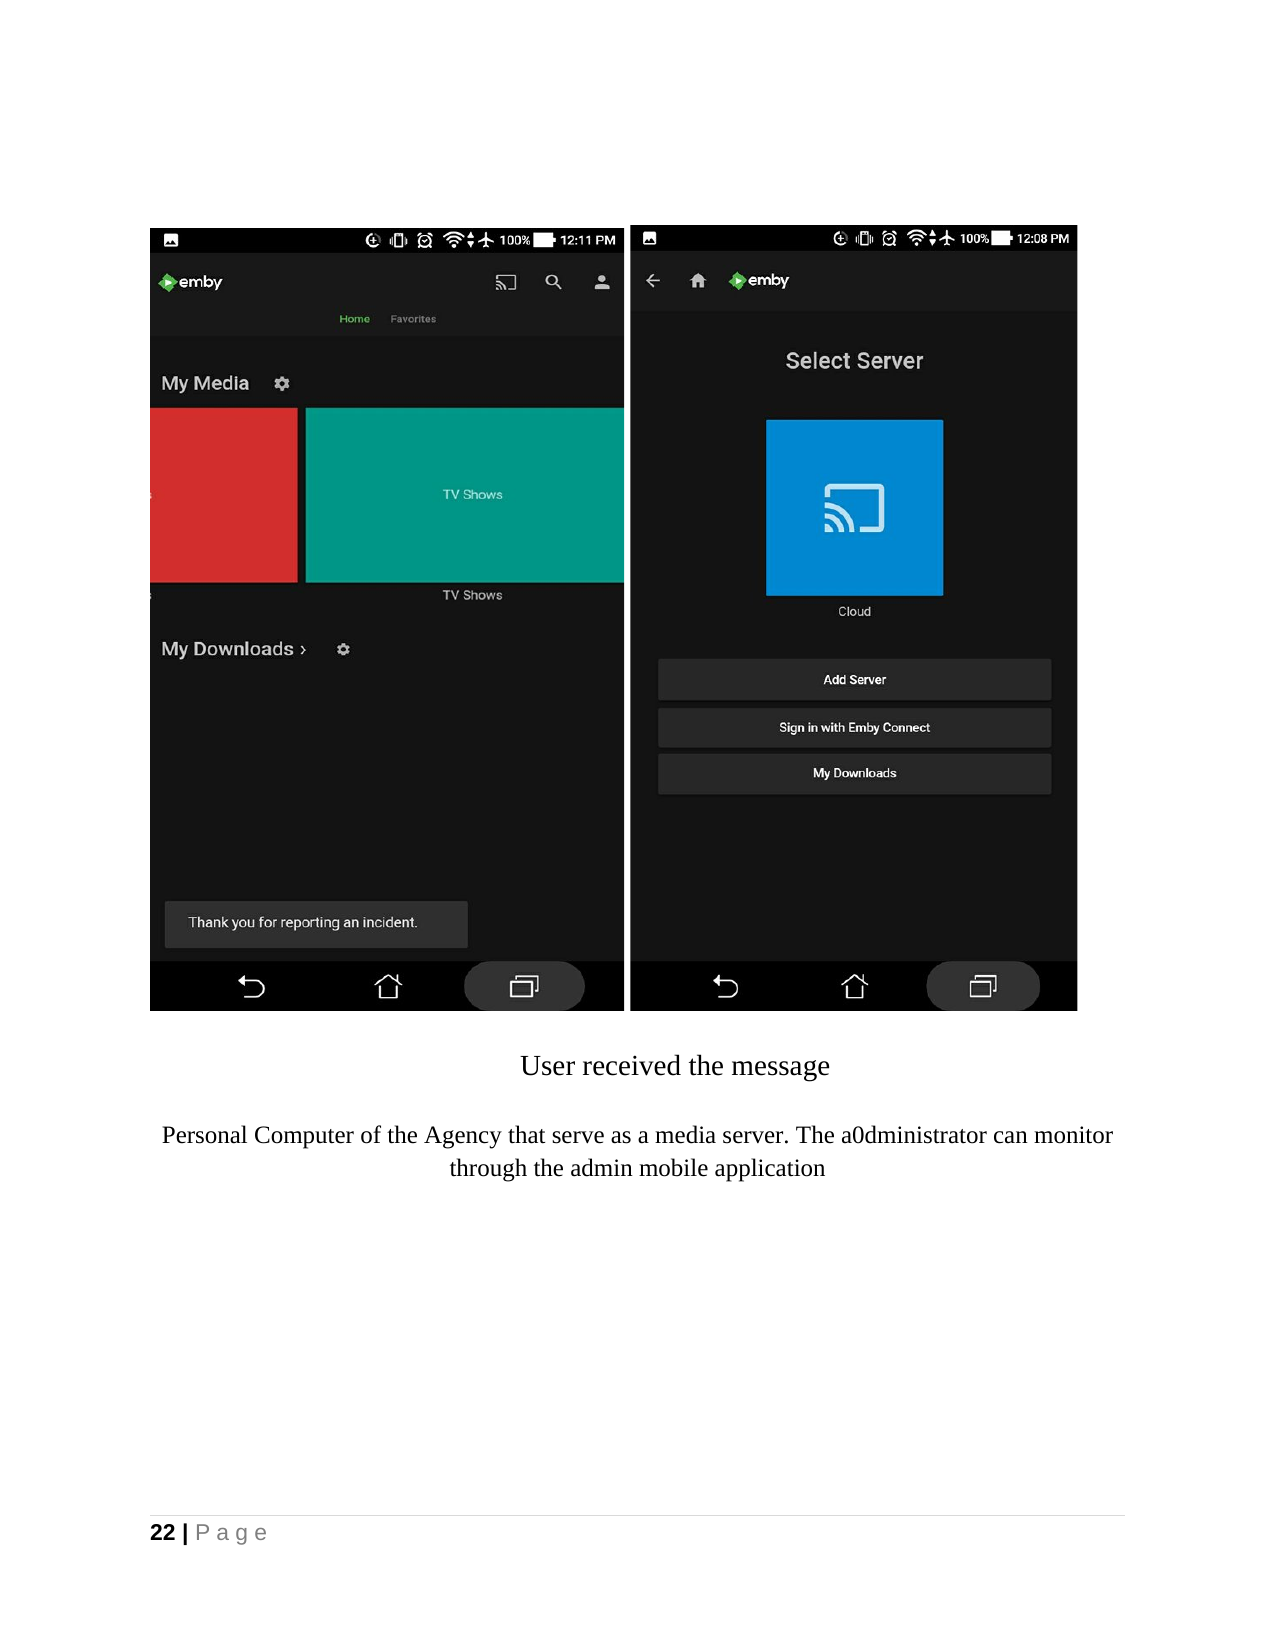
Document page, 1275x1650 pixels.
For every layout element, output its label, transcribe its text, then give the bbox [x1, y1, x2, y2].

text Personal Computer of the Agency that serve as a media server. The a0dministrator can monitor through the admin mobile application [150, 1120, 1125, 1181]
picture [150, 228, 625, 1011]
picture [630, 225, 1078, 1011]
text User received the message [150, 1048, 1125, 1082]
